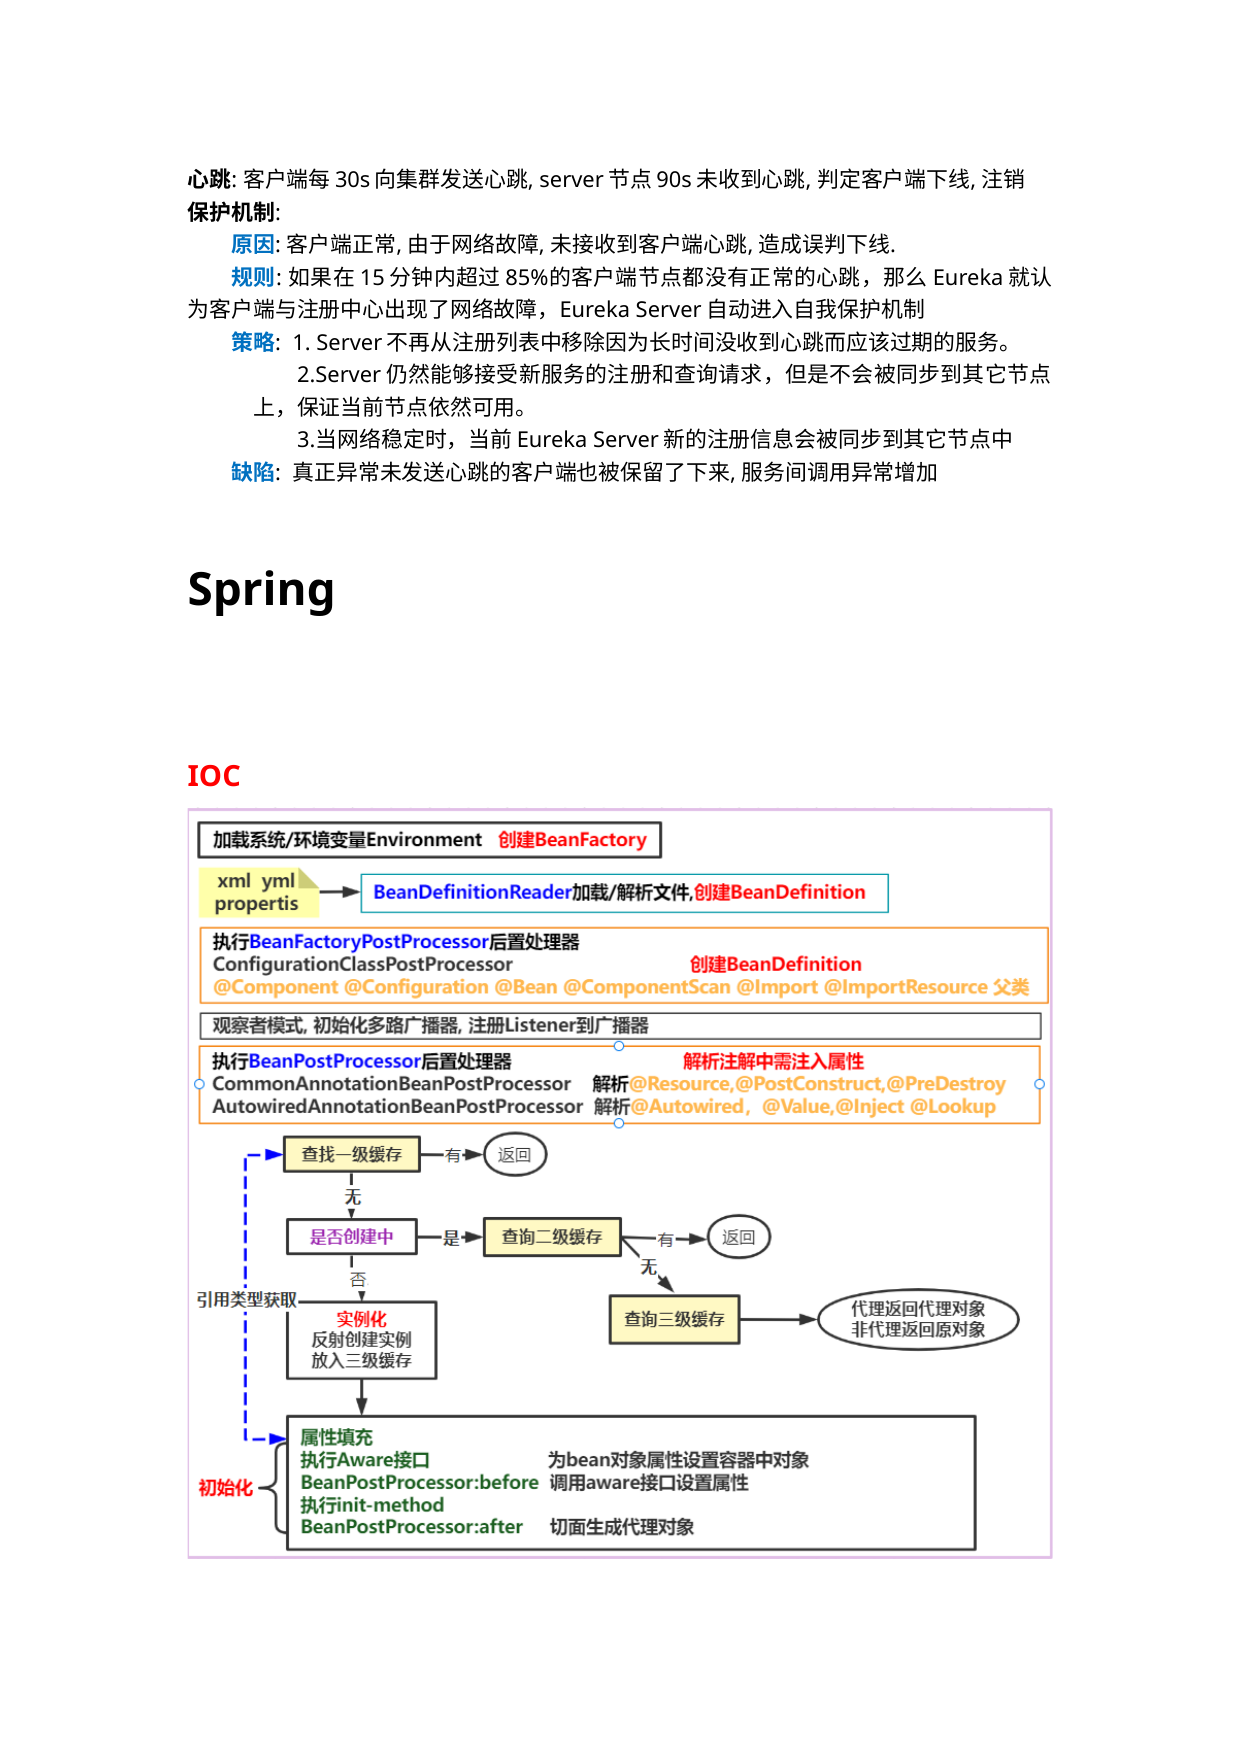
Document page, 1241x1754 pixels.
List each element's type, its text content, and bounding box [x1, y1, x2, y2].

text 3.当网络稳定时，当前Eureka Server新的注册信息会被同步到其它节点中 [209, 422, 1053, 454]
text 缺陷: 真正异常未发送心跳的客户端也被保留了下来, 服务间调用异常增加 [187, 454, 1053, 487]
text 2.Server仍然能够接受新服务的注册和查询请求，但是不会被同步到其它节点上，保证当前节点依然可用。 [253, 357, 1053, 422]
text IOC [187, 742, 1053, 807]
picture [187, 807, 1053, 1559]
text 规则: 如果在15分钟内超过85%的客户端节点都没有正常的心跳，那么Eureka就认为客户端与注册中心出现了网络故障，Eureka Server自动进入自我保护机制 [187, 259, 1053, 324]
text 心跳: 客户端每30s向集群发送心跳, server节点90s未收到心跳, 判定客户端下线, 注销 [187, 162, 1053, 194]
text 保护机制: [187, 194, 1053, 227]
subtitle Spring [187, 555, 1053, 620]
text 原因: 客户端正常, 由于网络故障, 未接收到客户端心跳, 造成误判下线. [187, 227, 1053, 259]
text 策略: 1. Server不再从注册列表中移除因为长时间没收到心跳而应该过期的服务。 [187, 324, 1053, 357]
